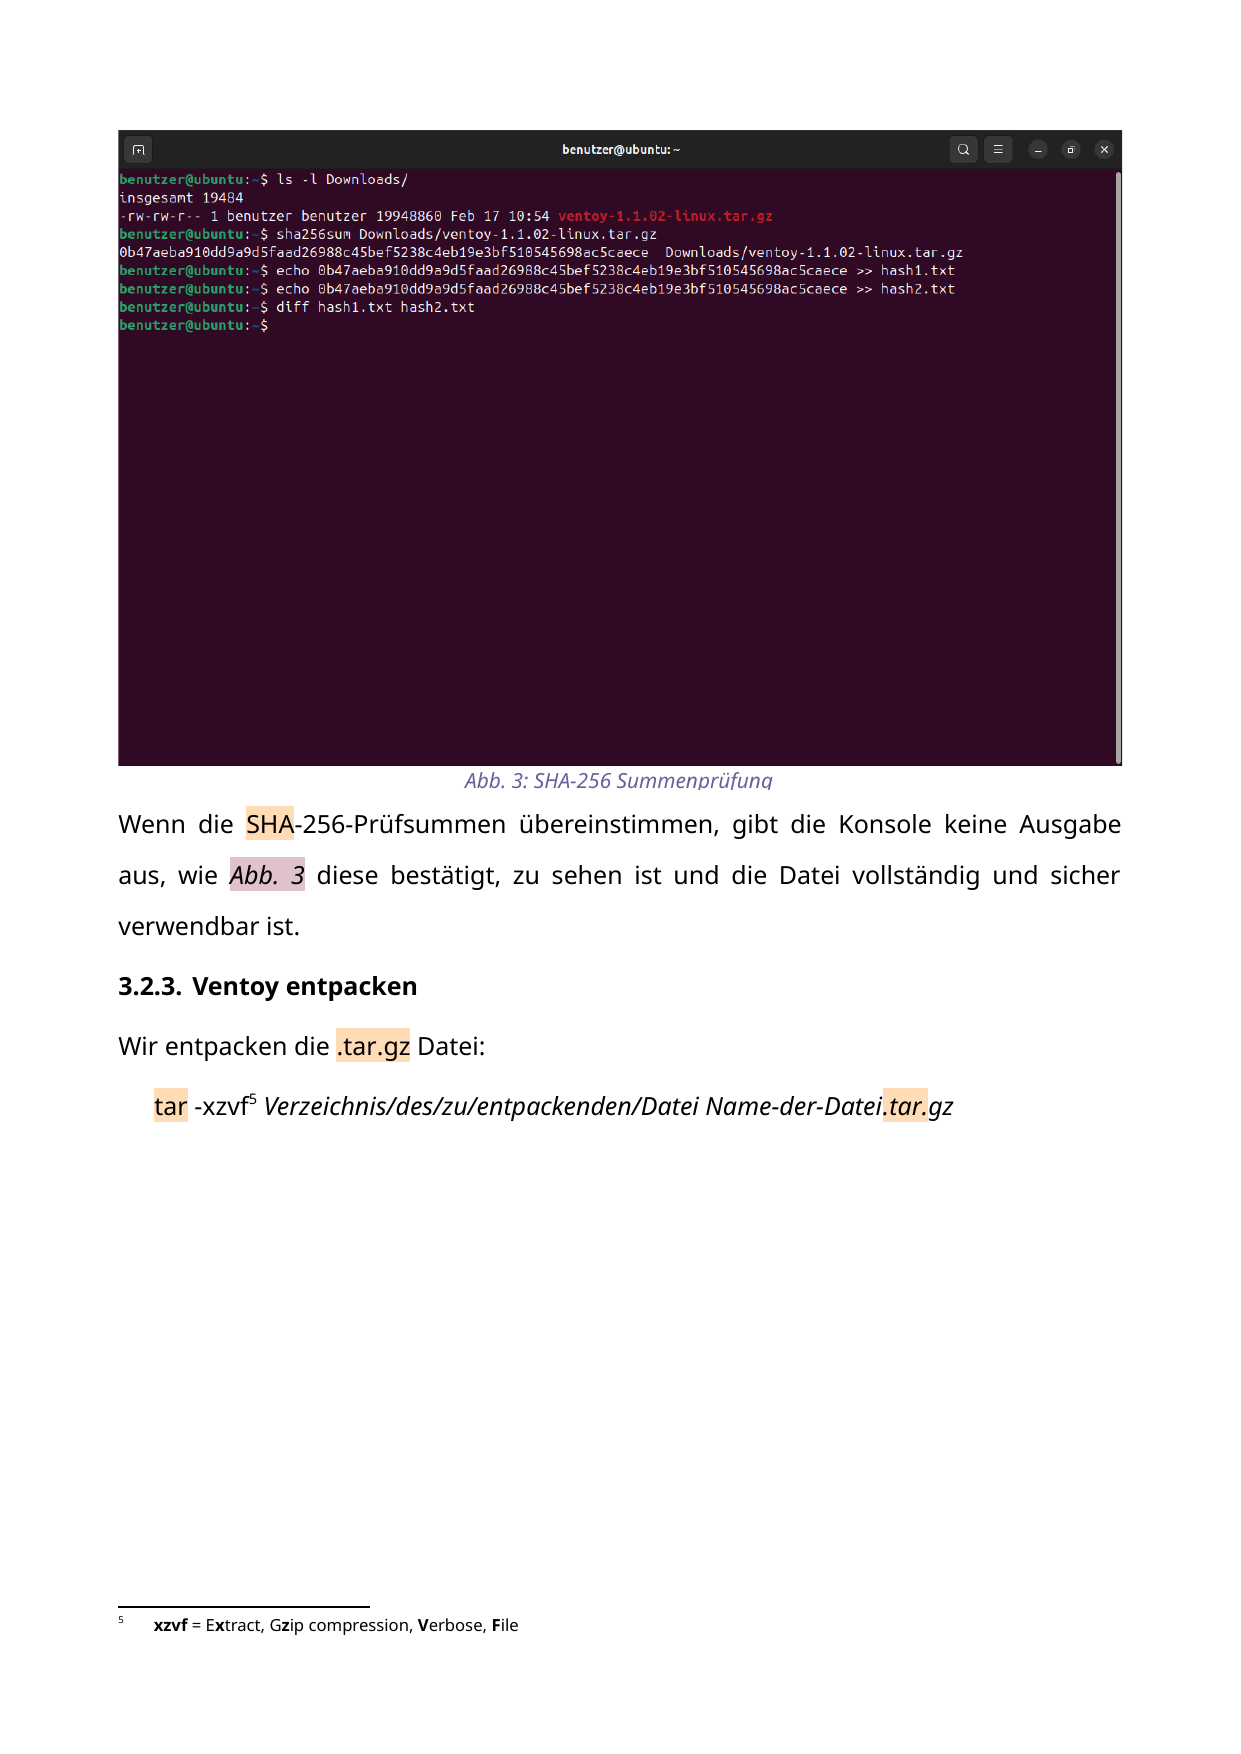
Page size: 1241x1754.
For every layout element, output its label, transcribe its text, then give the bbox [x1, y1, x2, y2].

text tar -xzvf Verzeichnis/des/zu/entpackenden/Datei Name-der-Datei.tar.gz [928, 1088, 1122, 1122]
text Wir entpacken die .tar.gz Datei: [410, 1028, 1122, 1062]
text tar -xzvf Verzeichnis/des/zu/entpackenden/Datei Name-der-Datei.tar.gz [188, 1088, 883, 1122]
picture [118, 130, 1123, 766]
text Wenn die SHA-256-Prüfsummen übereinstimmen, gibt die Konsole keine Ausgabe aus, wie Abb. 3 diese bestätigt, zu sehen ist und die Datei vollständig und sicher verwendbar ist. [118, 790, 1122, 942]
text Wir entpacken die .tar.gz Datei: [118, 1028, 336, 1062]
subtitle Ventoy entpacken [118, 968, 1122, 1002]
